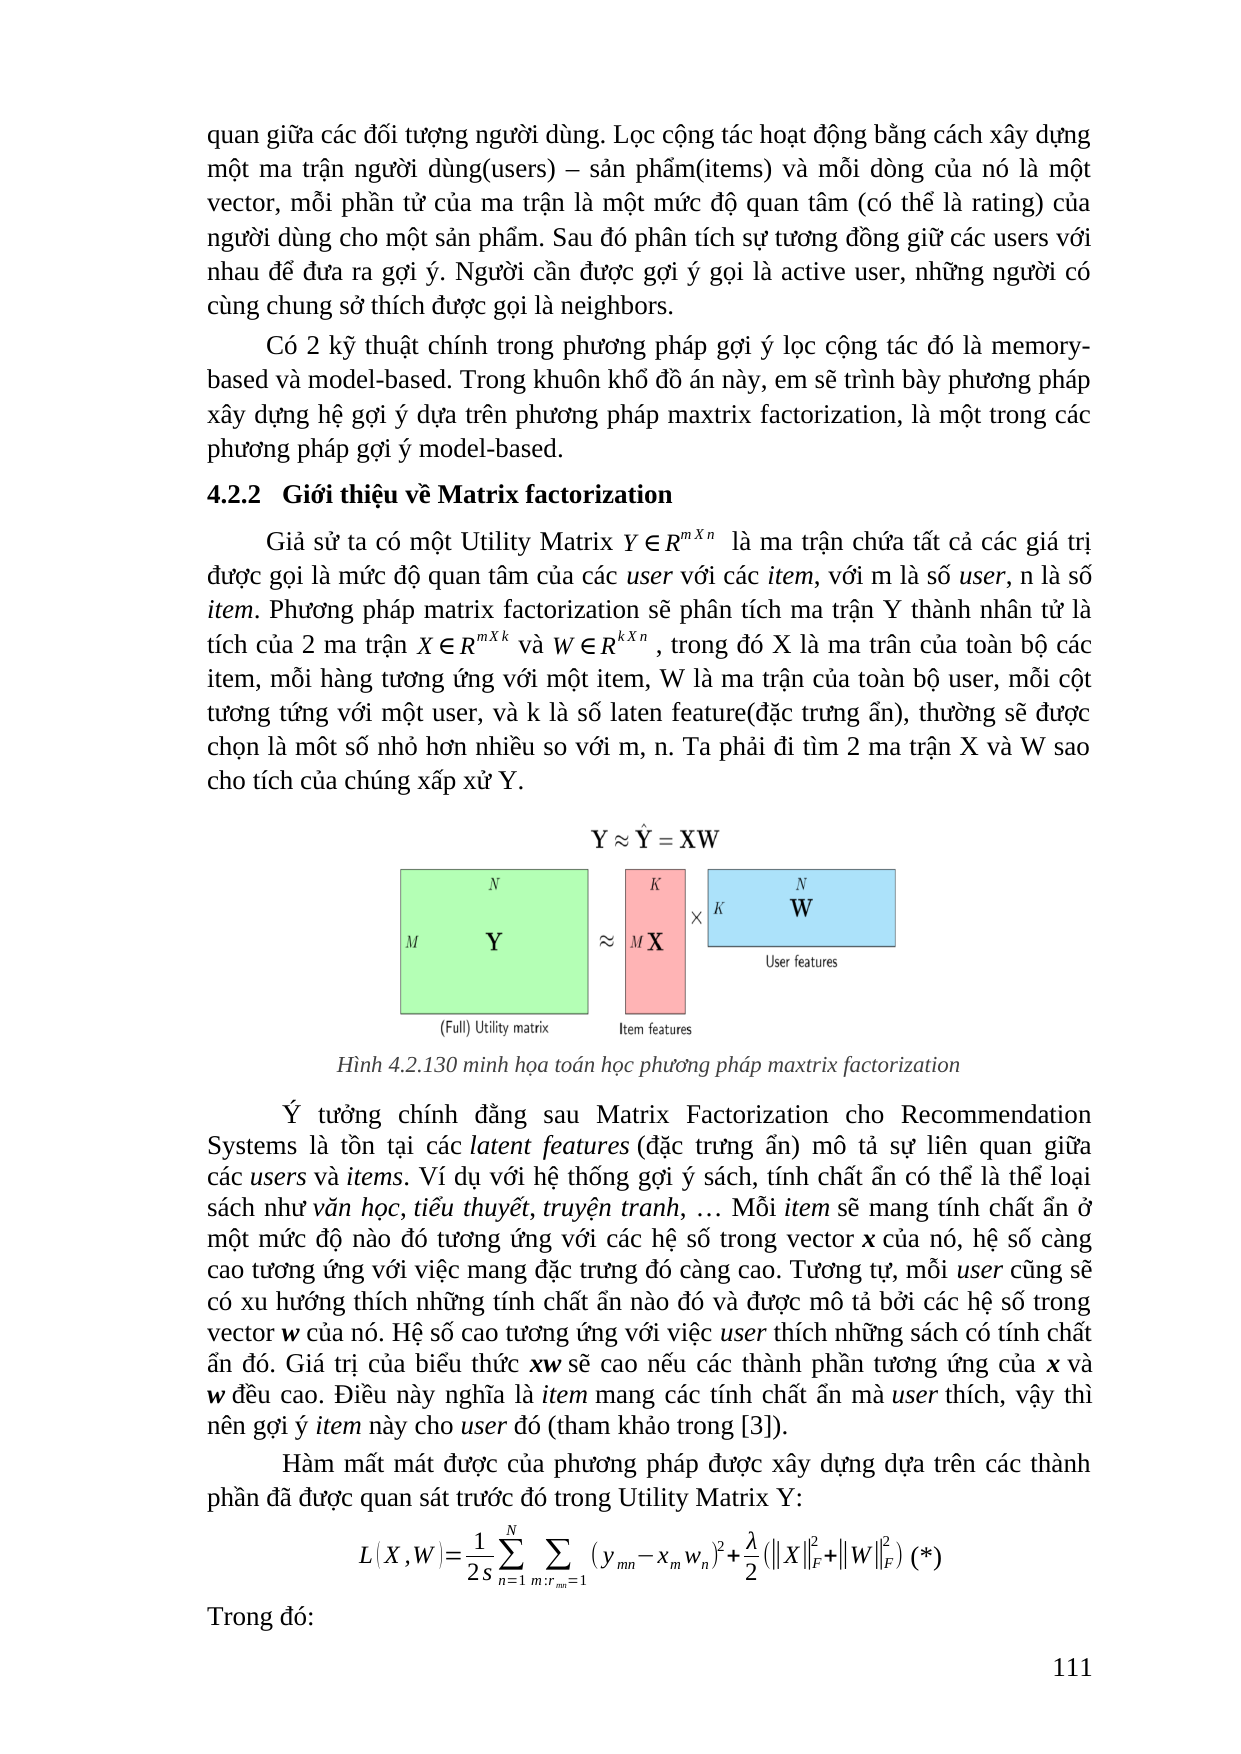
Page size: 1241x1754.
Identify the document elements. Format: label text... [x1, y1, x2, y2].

text Ý tưởng chính đằng sau Matrix Factorization cho Recommendation Systems là tồn tại các latent features (đặc trưng ẩn) mô tả sự liên quan giữa các users và items. Ví dụ với hệ thống gợi ý sách, tính chất ẩn có thể là thể loại sách như văn học, tiểu thuyết, truyện tranh, … Mỗi item sẽ mang tính chất ẩn ở một mức độ nào đó tương ứng với các hệ số trong vector x của nó, hệ số càng cao tương ứng với việc mang đặc trưng đó càng cao. Tương tự, mỗi user cũng sẽ có xu hướng thích những tính chất ẩn nào đó và được mô tả bởi các hệ số trong vector w của nó. Hệ số cao tương ứng với việc user thích những sách có tính chất ẩn đó. Giá trị của biểu thức xw sẽ cao nếu các thành phần tương ứng của x và w đều cao. Điều này nghĩa là item mang các tính chất ẩn mà user thích, vậy thì nên gợi ý item này cho user đó (tham khảo trong [3]). [207, 1098, 1092, 1440]
text Giả sử ta có một Utility Matrix là ma trận chứa tất cả các giá trị được gọi là mức độ quan tâm của các user với các item, với m là số user, n là số item. Phương pháp matrix factorization sẽ phân tích ma trận Y thành nhân tử là tích của 2 ma trận và , trong đó X là ma trân của toàn bộ các item, mỗi hàng tương ứng với một item, W là ma trận của toàn bộ user, mỗi cột tương tứng với một user, và k là số laten feature(đặc trưng ẩn), thường sẽ được chọn là môt số nhỏ hơn nhiều so với m, n. Ta phải đi tìm 2 ma trận X và W sao cho tích của chúng xấp xử Y. [207, 525, 1092, 796]
subtitle Giới thiệu về Matrix factorization [207, 478, 1092, 510]
text Hàm mất mát được của phương pháp được xây dựng dựa trên các thành phần đã được quan sát trước đó trong Utility Matrix Y: [207, 1447, 1092, 1512]
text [207, 118, 1092, 320]
text Có 2 kỹ thuật chính trong phương pháp gợi ý lọc cộng tác đó là memory-based và model-based. Trong khuôn khổ đồ án này, em sẽ trình bày phương pháp xây dựng hệ gợi ý dựa trên phương pháp maxtrix factorization, là một trong các phương pháp gợi ý model-based. [207, 329, 1092, 463]
text (*) [207, 1521, 1092, 1591]
text Trong đó: [207, 1600, 1092, 1631]
picture [396, 804, 903, 1042]
